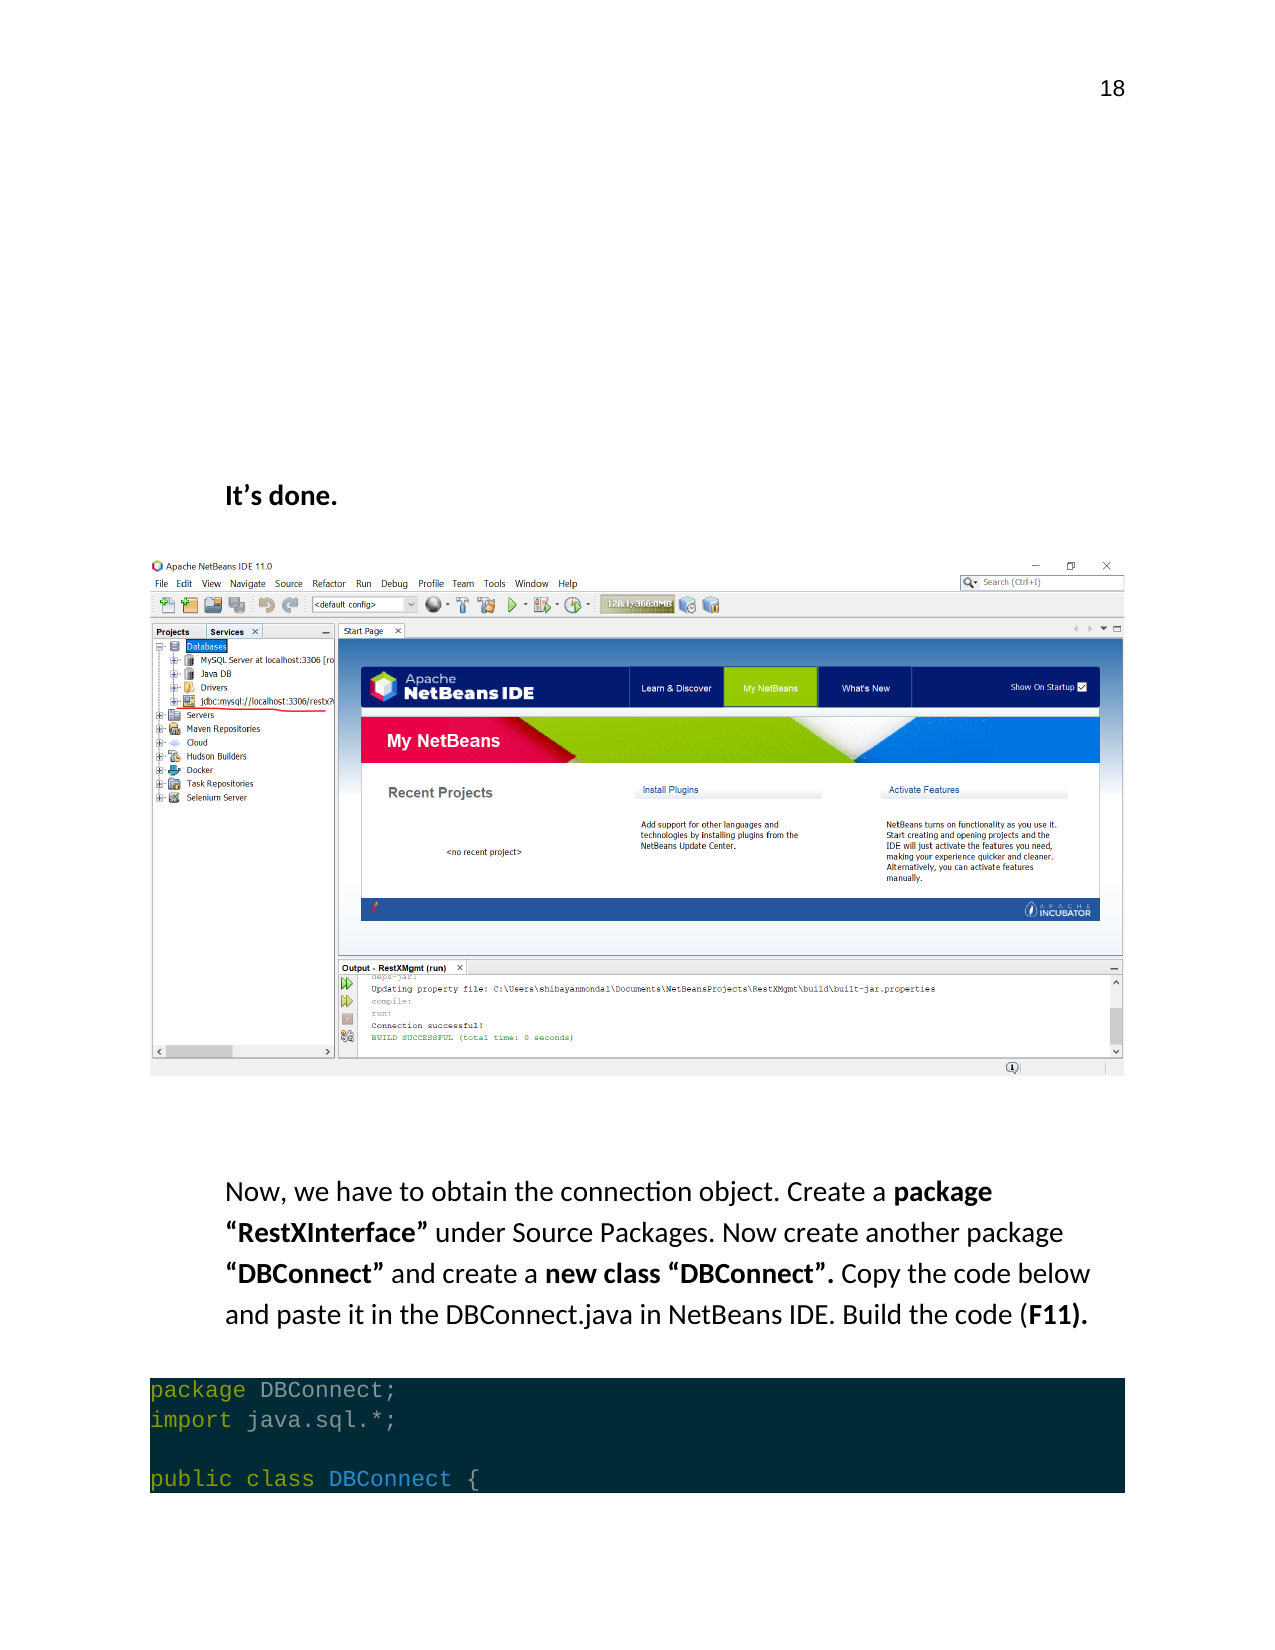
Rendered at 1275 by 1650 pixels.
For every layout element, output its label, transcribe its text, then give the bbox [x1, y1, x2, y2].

picture [150, 557, 1125, 1076]
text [150, 1378, 1125, 1493]
text It’s done. [150, 477, 1125, 513]
text Now, we have to obtain the connection object. Create a package “RestXInterface” under Source Packages. Now create another package “DBConnect” and create a new class “DBConnect”. Copy the code below and paste it in the DBConnect.java in NetBeans IDE. Build the code (F11). [225, 1173, 1125, 1332]
